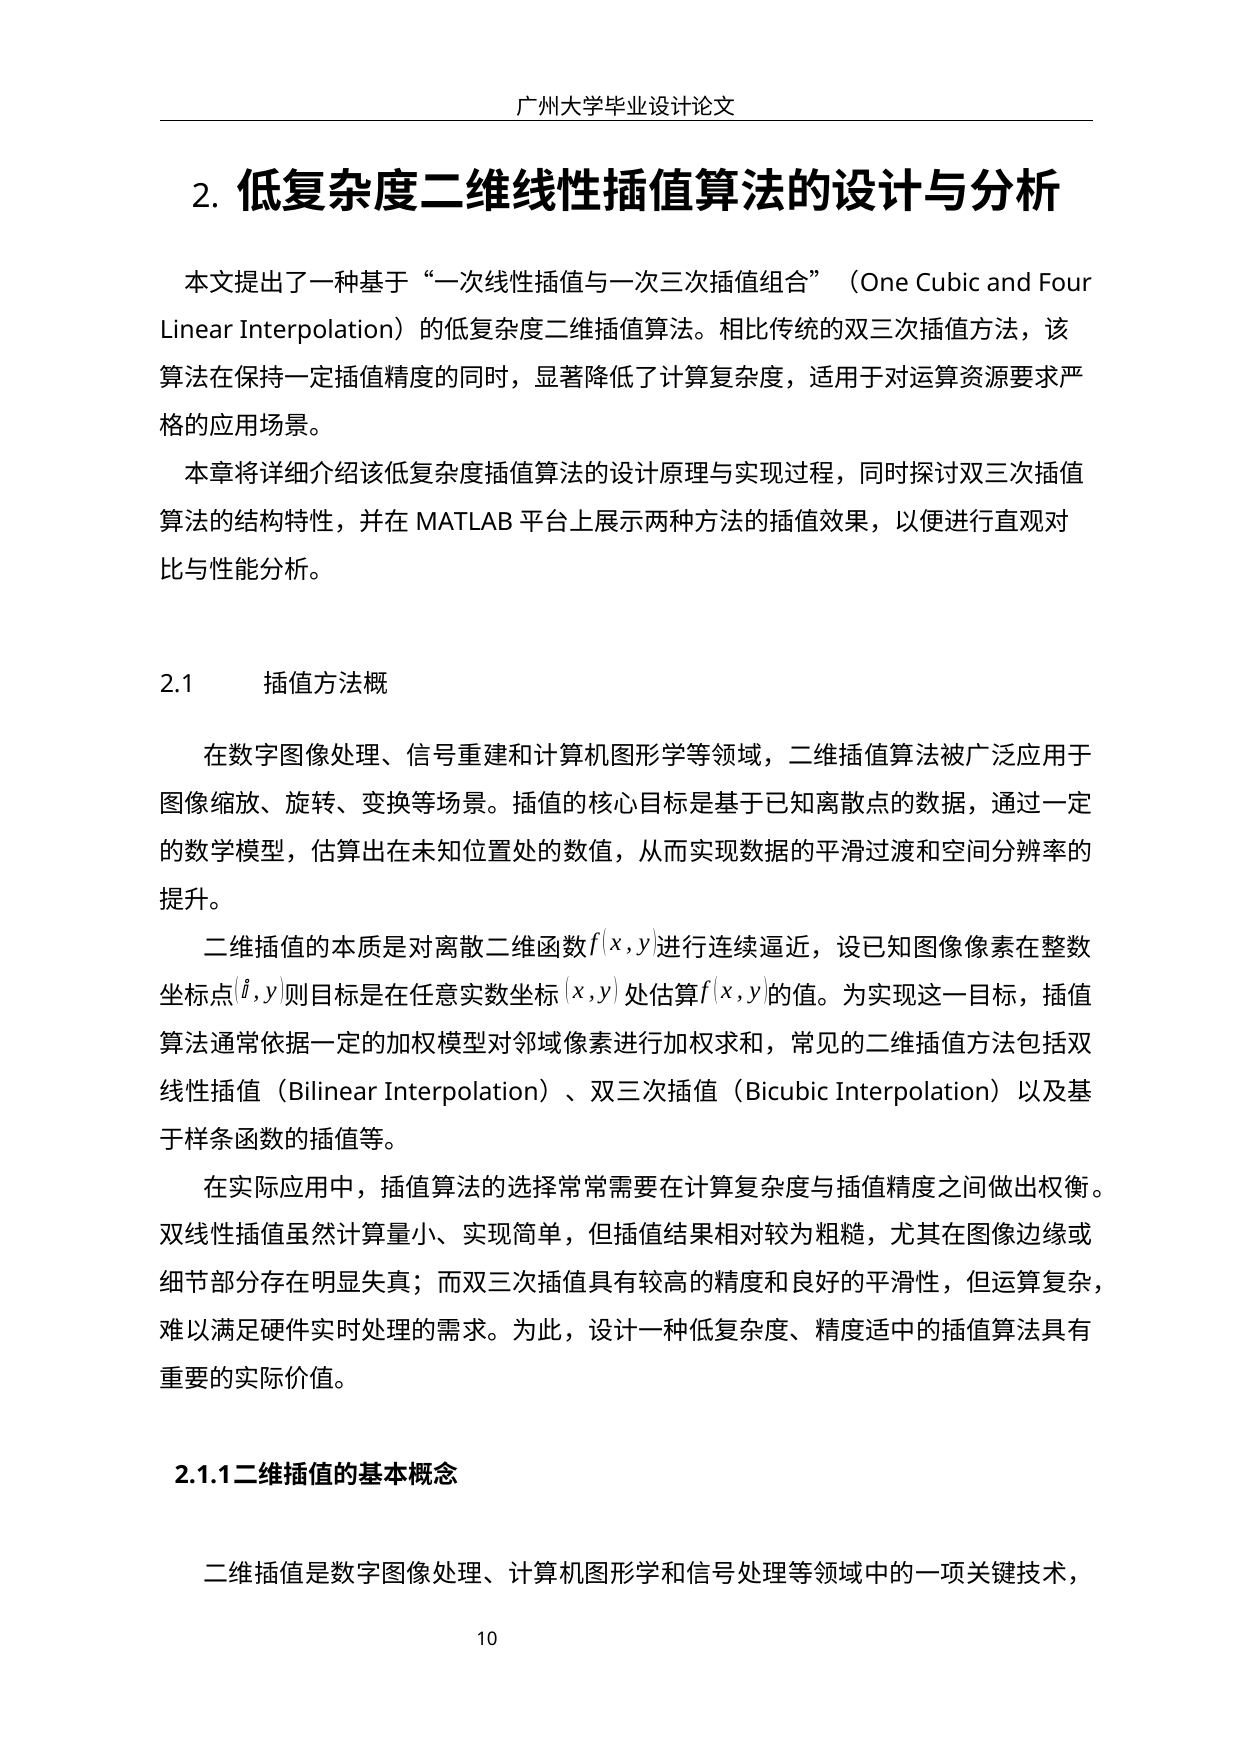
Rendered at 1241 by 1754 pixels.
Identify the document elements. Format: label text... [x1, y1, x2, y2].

text 本文提出了一种基于“一次线性插值与一次三次插值组合”（One Cubic and Four Linear Interpolation）的低复杂度二维插值算法。相比传统的双三次插值方法，该算法在保持一定插值精度的同时，显著降低了计算复杂度，适用于对运算资源要求严格的应用场景。 [159, 253, 1093, 444]
subtitle 二维插值的基本概念 [174, 1454, 1093, 1490]
subtitle 低复杂度二维线性插值算法的设计与分析 [159, 154, 1093, 220]
list 二维插值的本质是对离散二维函数进行连续逼近，设已知图像像素在整数坐标点则目标是在任意实数坐标 处估算的值。为实现这一目标，插值算法通常依据一定的加权模型对邻域像素进行加权求和，常见的二维插值方法包括双线性插值（Bilinear Interpolation）、双三次插值（Bicubic Interpolation）以及基于样条函数的插值等。 [159, 918, 1093, 1158]
text 本章将详细介绍该低复杂度插值算法的设计原理与实现过程，同时探讨双三次插值算法的结构特性，并在 MATLAB 平台上展示两种方法的插值效果，以便进行直观对比与性能分析。 [159, 444, 1093, 588]
subtitle 插值方法概 [159, 663, 1093, 699]
list 在实际应用中，插值算法的选择常常需要在计算复杂度与插值精度之间做出权衡。双线性插值虽然计算量小、实现简单，但插值结果相对较为粗糙，尤其在图像边缘或细节部分存在明显失真；而双三次插值具有较高的精度和良好的平滑性，但运算复杂，难以满足硬件实时处理的需求。为此，设计一种低复杂度、精度适中的插值算法具有重要的实际价值。 [159, 1158, 1093, 1397]
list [159, 1544, 1093, 1592]
list 在数字图像处理、信号重建和计算机图形学等领域，二维插值算法被广泛应用于图像缩放、旋转、变换等场景。插值的核心目标是基于已知离散点的数据，通过一定的数学模型，估算出在未知位置处的数值，从而实现数据的平滑过渡和空间分辨率的提升。 [159, 726, 1093, 918]
